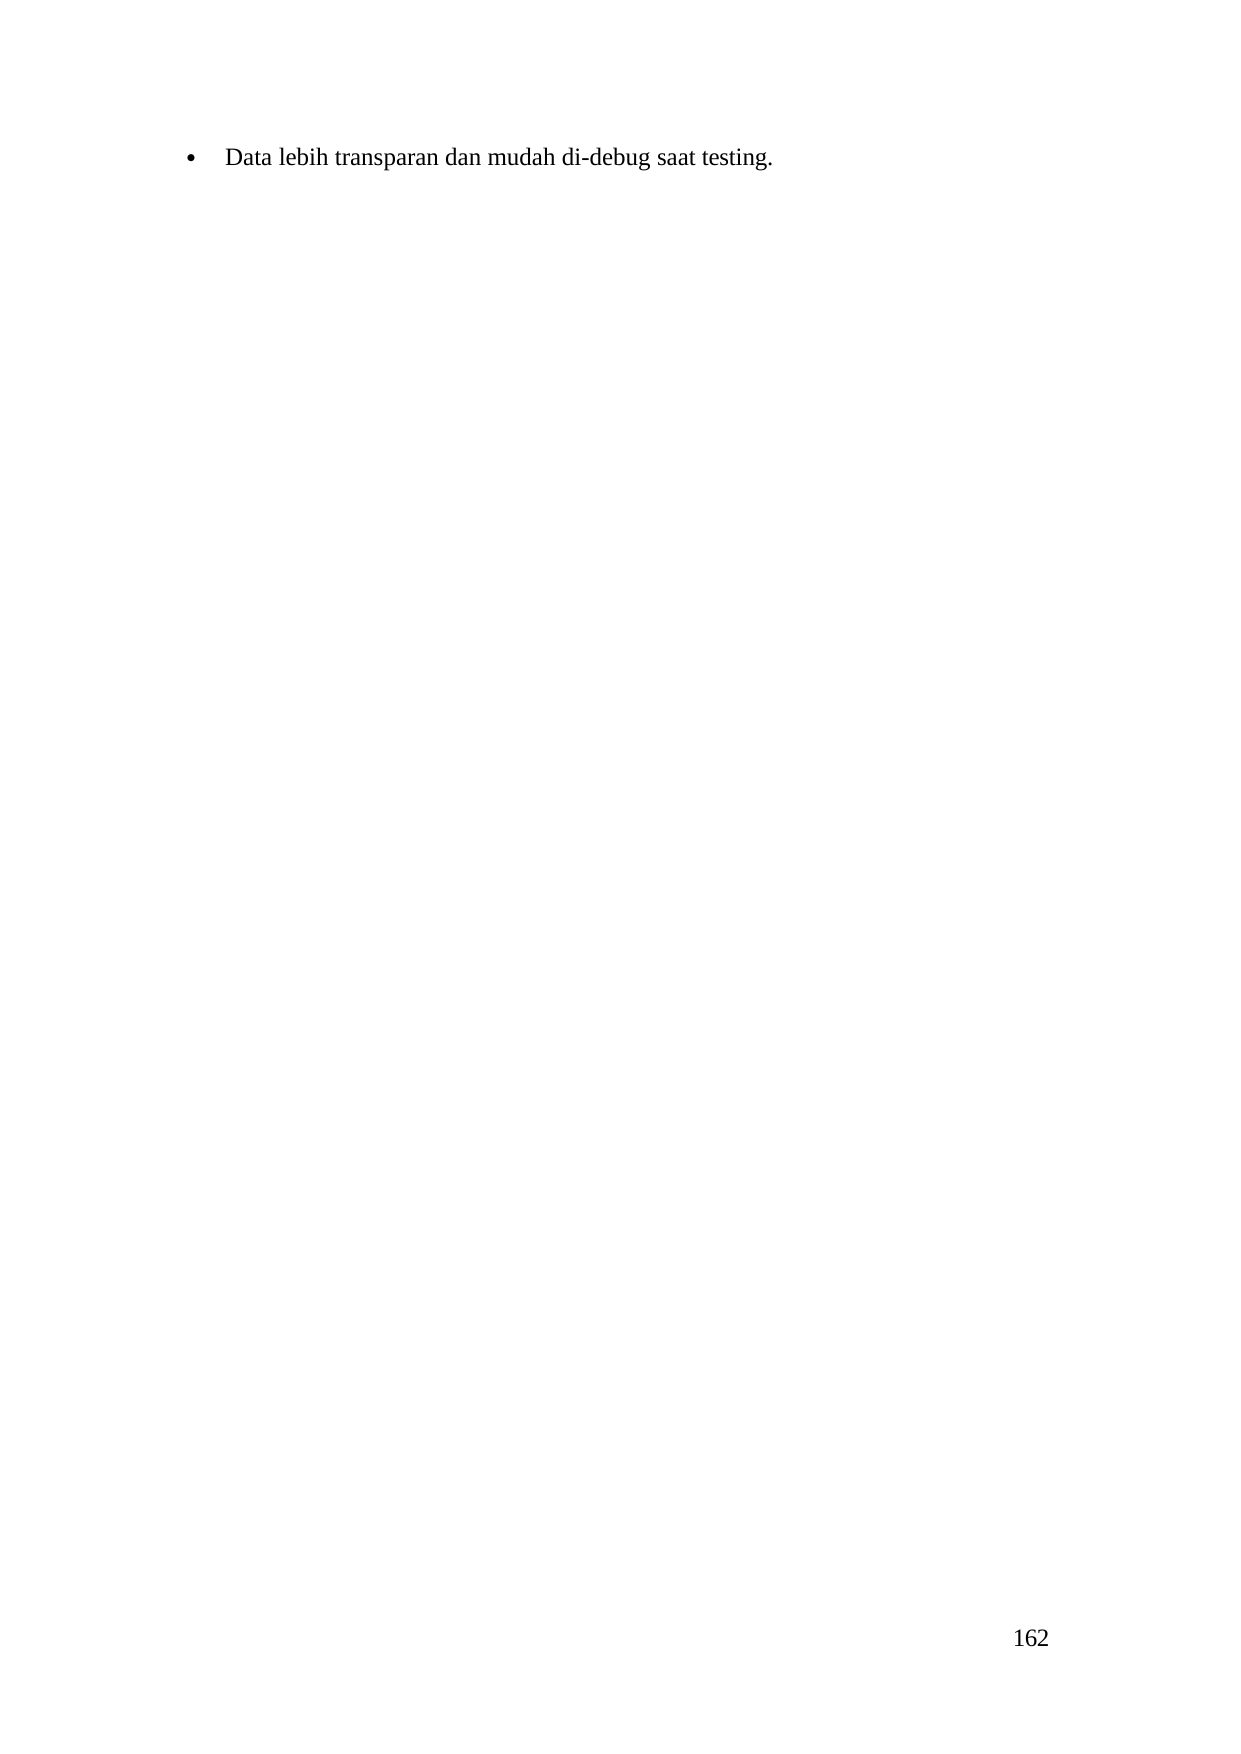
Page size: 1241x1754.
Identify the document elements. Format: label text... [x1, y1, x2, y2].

list Data lebih transparan dan mudah di-debug saat testing. [187, 142, 1137, 170]
